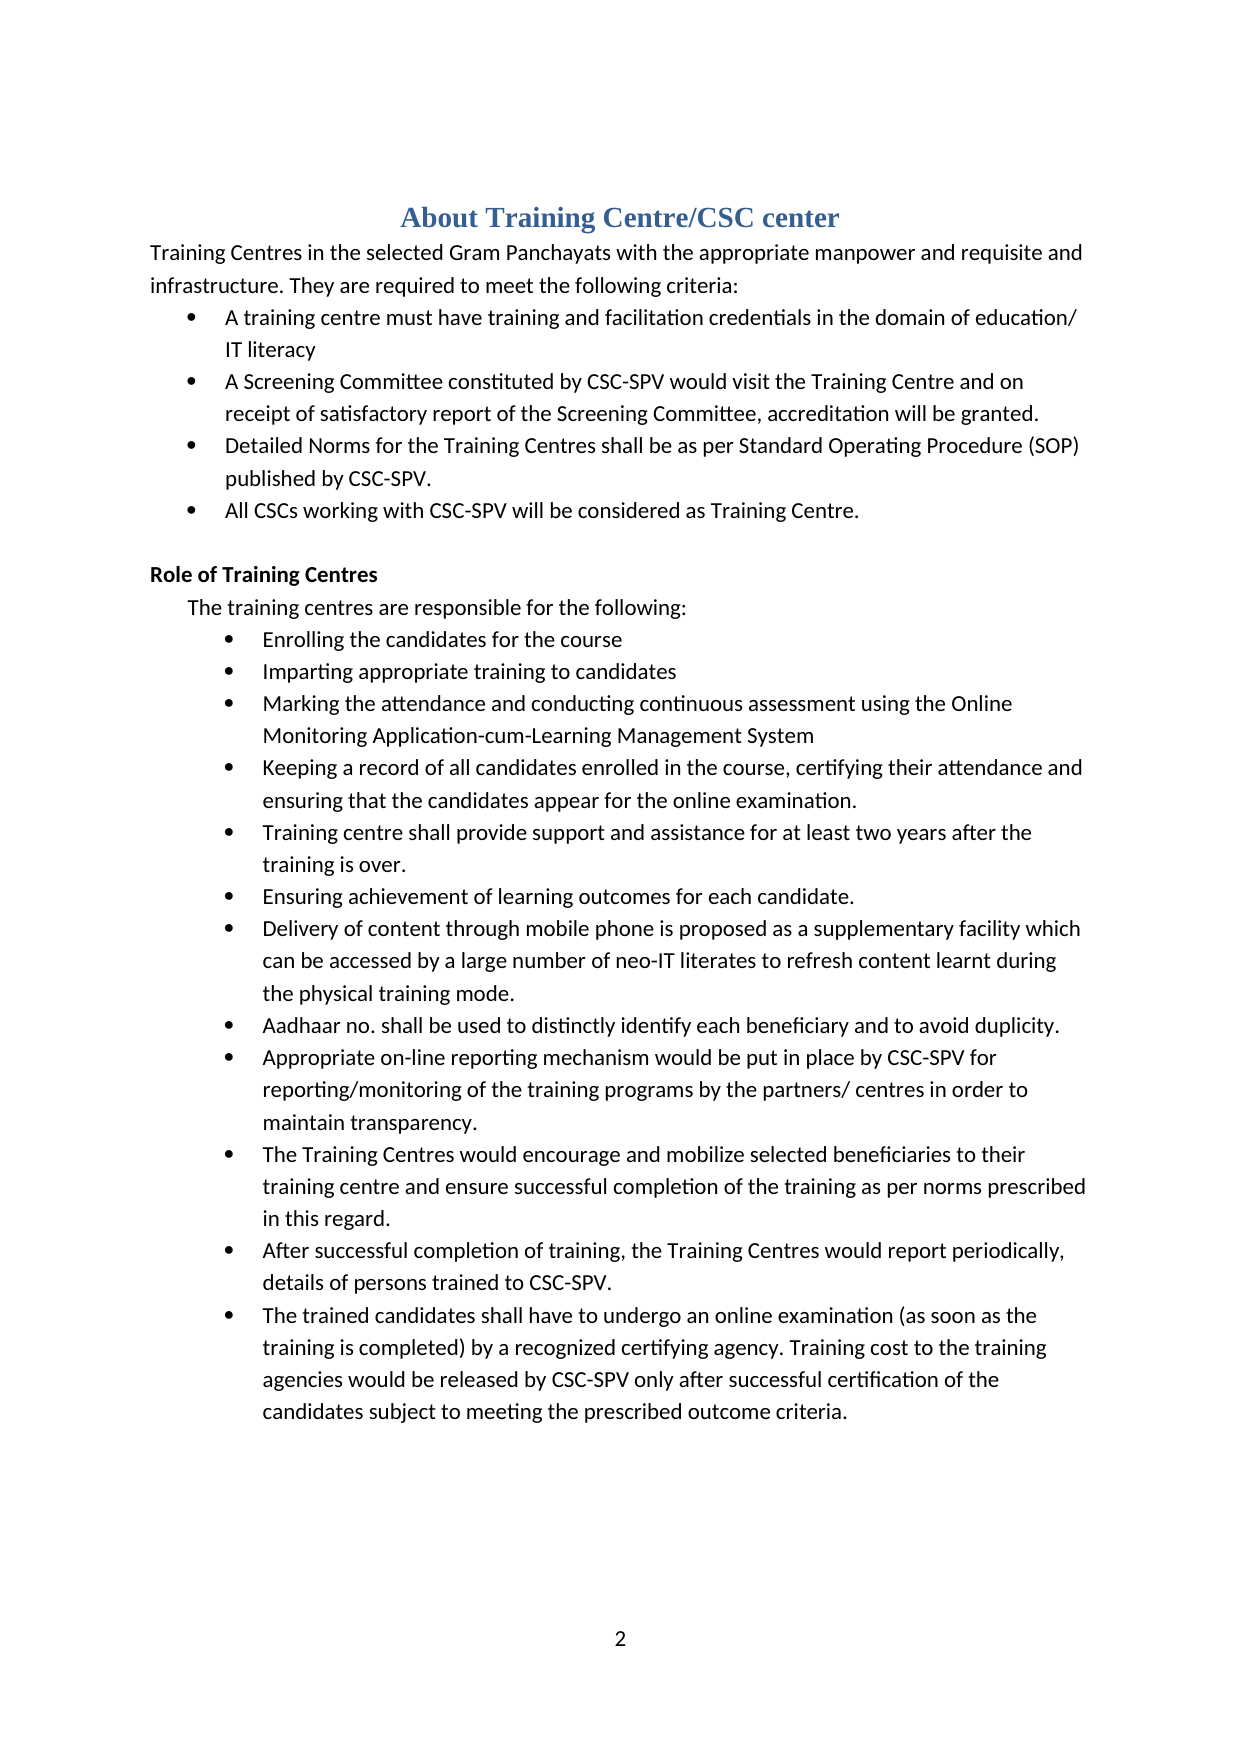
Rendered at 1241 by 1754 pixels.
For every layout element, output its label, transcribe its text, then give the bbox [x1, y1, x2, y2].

list Ensuring achievement of learning outcomes for each candidate. [225, 882, 1090, 910]
list Enrolling the candidates for the course [225, 625, 1090, 653]
text The training centres are responsible for the following: [187, 593, 1090, 621]
list All CSCs working with CSC-SPV will be considered as Training Centre. [187, 496, 1090, 524]
list Training centre shall provide support and assistance for at least two years after the training is over. [225, 818, 1090, 878]
text Training Centres in the selected Gram Panchayats with the appropriate manpower and requisite and infrastructure. They are required to meet the following criteria: [150, 238, 1090, 299]
text Role of Training Centres [150, 560, 1090, 588]
list The trained candidates shall have to undergo an online examination (as soon as the training is completed) by a recognized certifying agency. Training cost to the training agencies would be released by CSC-SPV only after successful certification of the candidates subject to meeting the prescribed outcome criteria. [225, 1301, 1090, 1425]
list A training centre must have training and facilitation credentials in the domain of education/ IT literacy [187, 303, 1090, 363]
subtitle About Training Centre/CSC center [150, 200, 1090, 233]
list Keeping a record of all candidates enrolled in the course, certifying their attendance and ensuring that the candidates appear for the online examination. [225, 753, 1090, 814]
list Detailed Norms for the Training Centres shall be as per Standard Operating Procedure (SOP) published by CSC-SPV. [187, 432, 1090, 492]
list Marking the attendance and conducting continuous assessment using the Online Monitoring Application-cum-Learning Management System [225, 689, 1090, 749]
list The Training Centres would encourage and mobilize selected beneficiaries to their training centre and ensure successful completion of the training as per norms prescribed in this regard. [225, 1140, 1090, 1232]
list Delivery of content through mobile phone is proposed as a supplementary facility which can be accessed by a large number of neo-IT literates to refresh content learnt during the physical training mode. [225, 914, 1090, 1007]
list Aadhaar no. shall be used to distinctly identify each beneficiary and to avoid duplicity. [225, 1011, 1090, 1039]
list After successful completion of training, the Training Centres would report periodically, details of persons trained to CSC-SPV. [225, 1236, 1090, 1297]
list A Screening Committee constituted by CSC-SPV would visit the Training Centre and on receipt of satisfactory report of the Screening Committee, accreditation will be granted. [187, 367, 1090, 427]
list Imparting appropriate training to candidates [225, 657, 1090, 685]
list Appropriate on-line reporting mechanism would be put in place by CSC-SPV for reporting/monitoring of the training programs by the partners/ centres in order to maintain transparency. [225, 1043, 1090, 1136]
